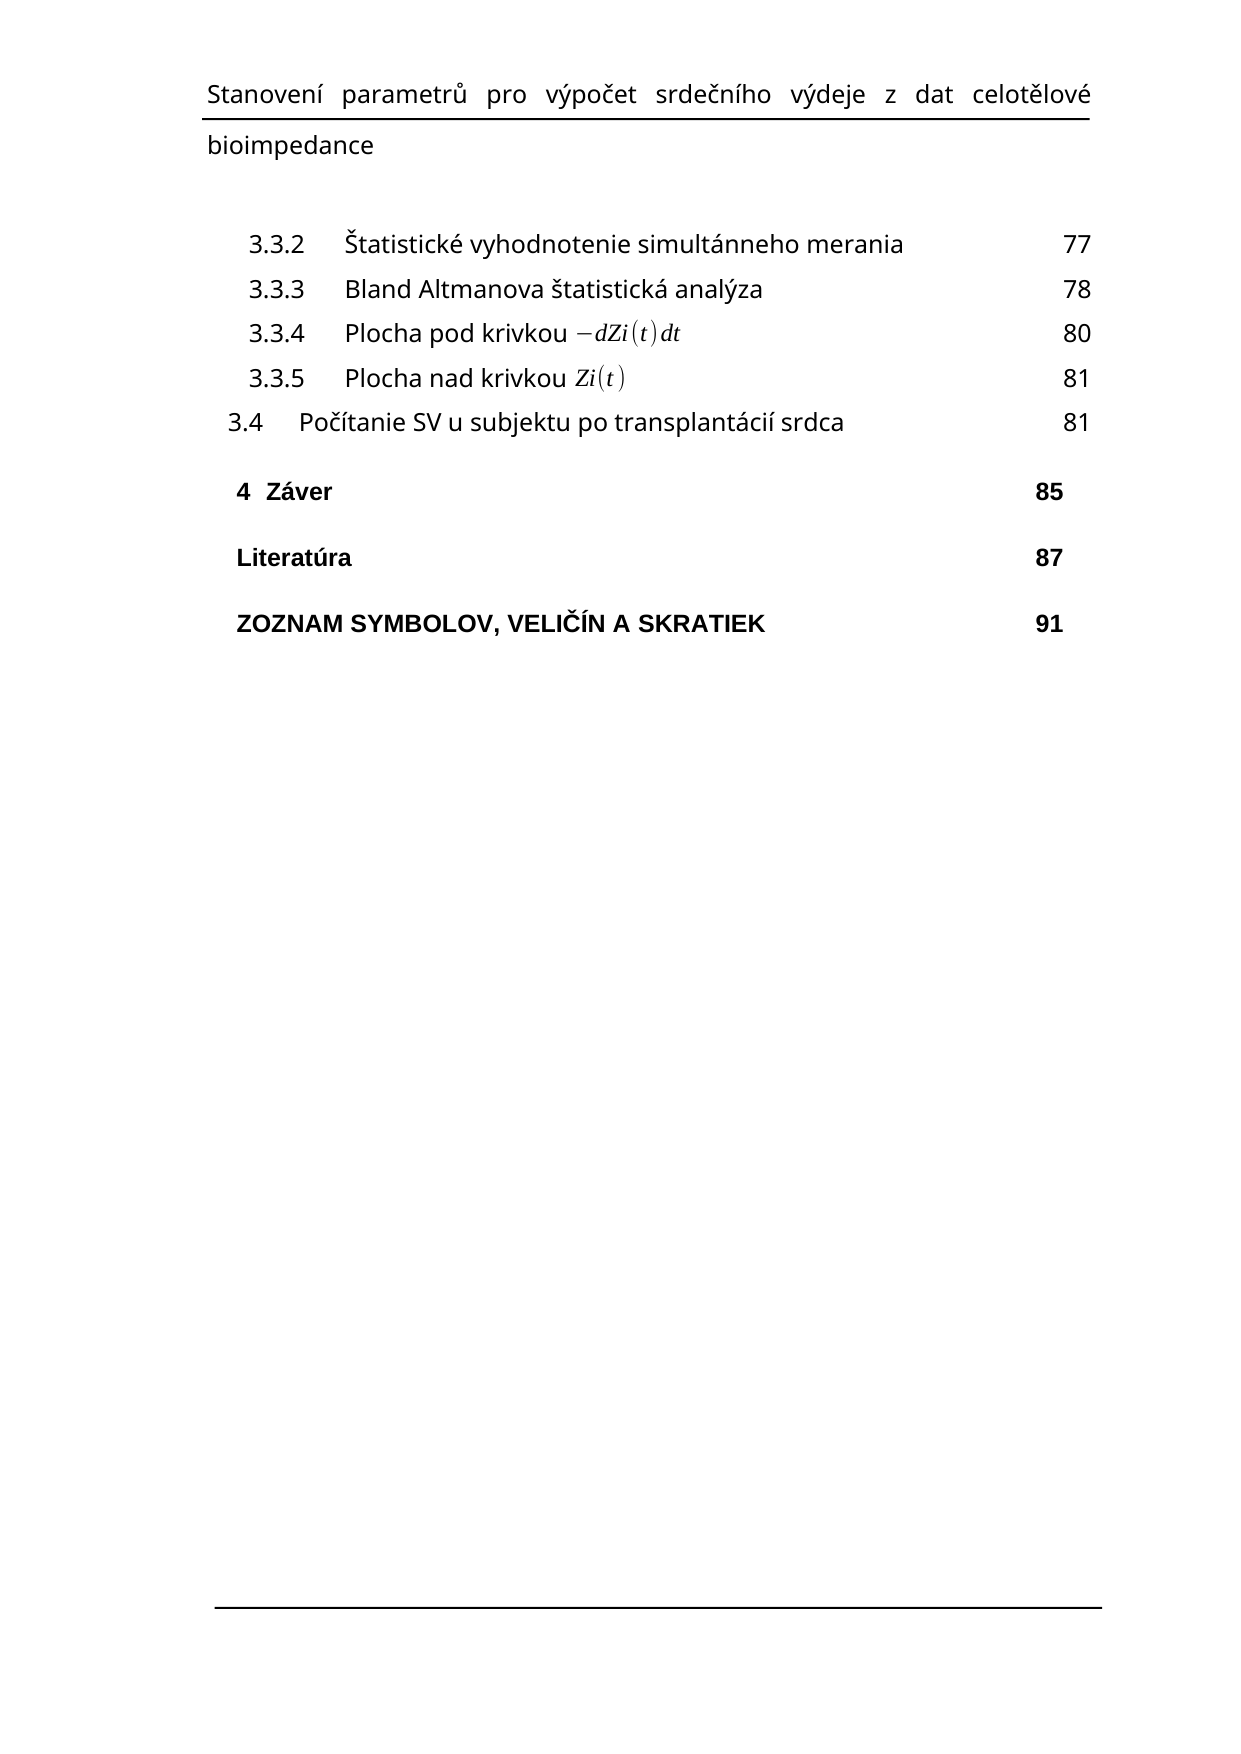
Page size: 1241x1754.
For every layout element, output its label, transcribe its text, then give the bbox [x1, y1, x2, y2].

text 3.3.4 Plocha pod krivkou 80 [248, 316, 1092, 350]
text 3.3.2 Štatistické vyhodnotenie simultánneho merania 77 [248, 227, 1092, 261]
text Literatúra 87 [236, 543, 1092, 572]
text 3.3.5 Plocha nad krivkou 81 [248, 361, 1092, 395]
text 3.3.3 Bland Altmanova štatistická analýza 78 [248, 272, 1092, 306]
text ZOZNAM SYMBOLOV, VELIČÍN A SKRATIEK 91 [236, 609, 1092, 638]
text 4 Záver 85 [236, 477, 1092, 505]
text 3.4 Počítanie SV u subjektu po transplantácií srdca 81 [228, 405, 1092, 439]
